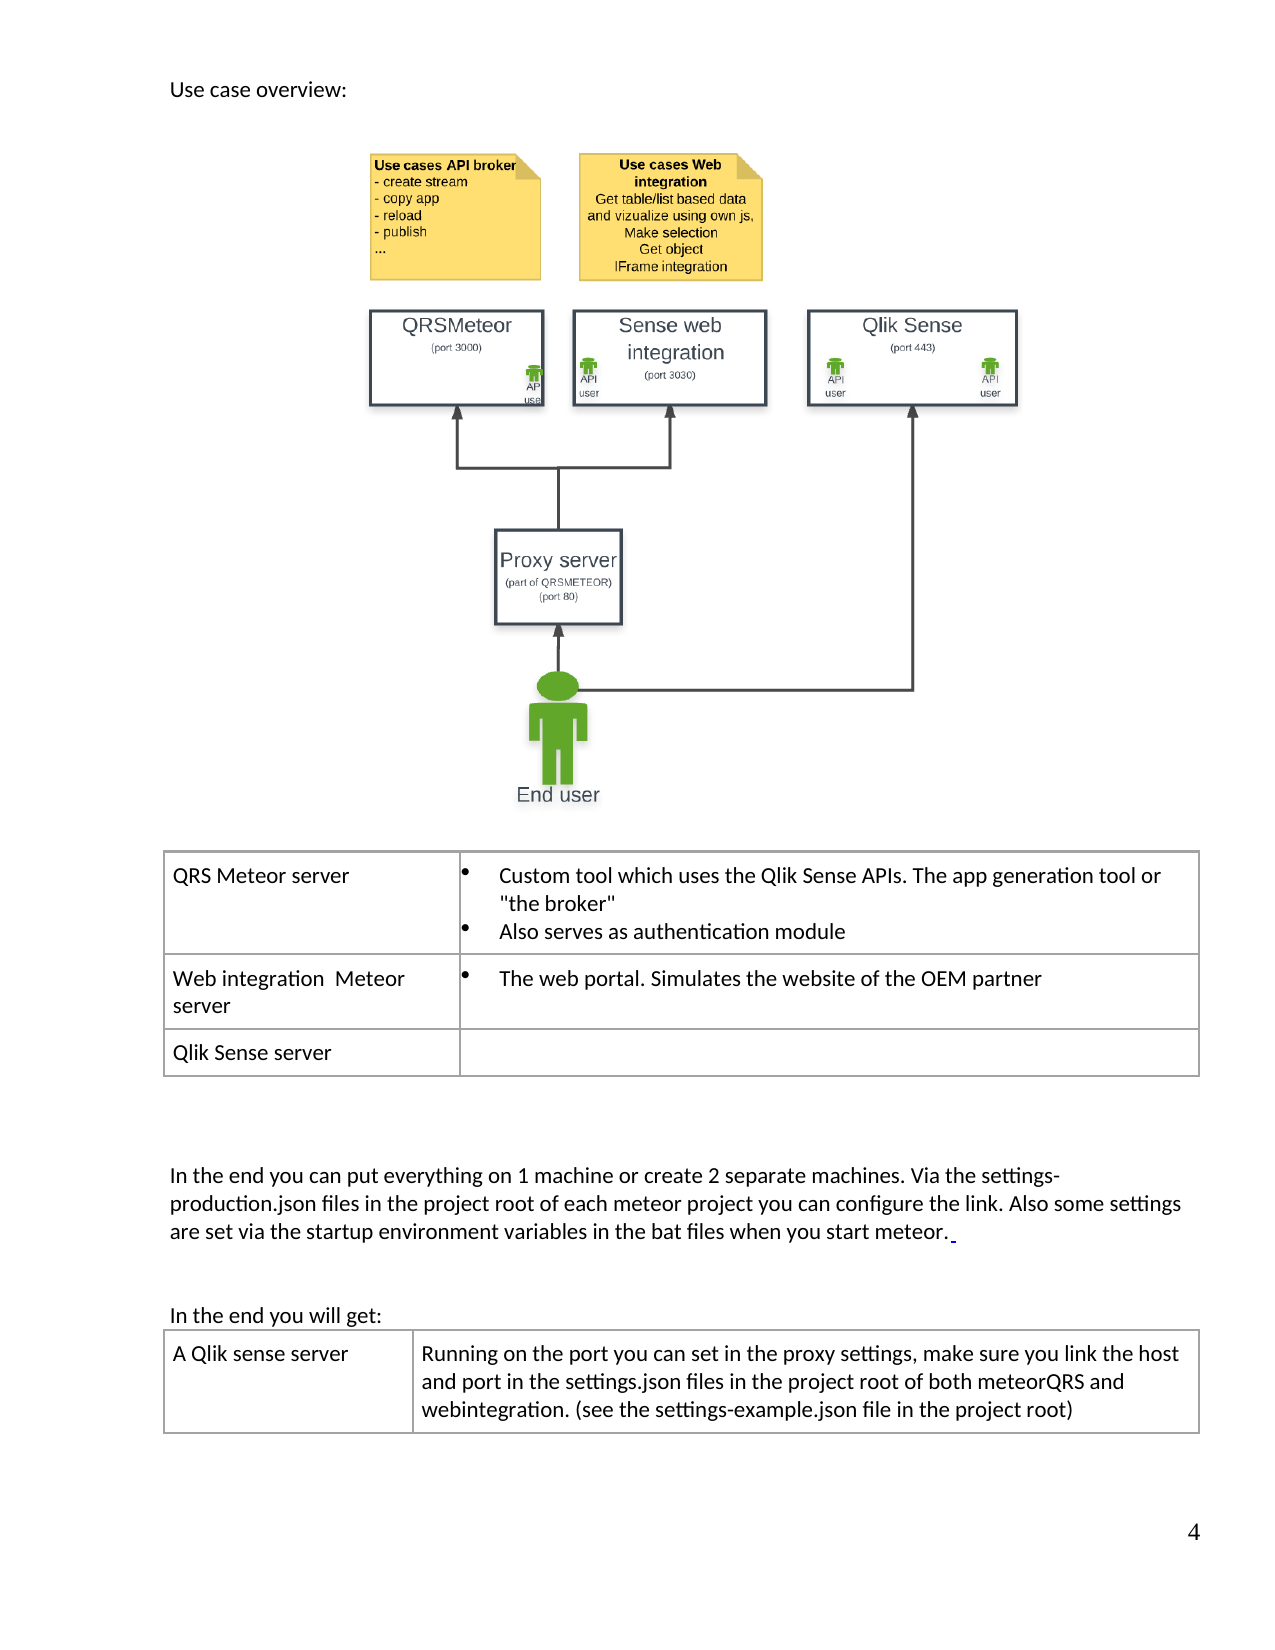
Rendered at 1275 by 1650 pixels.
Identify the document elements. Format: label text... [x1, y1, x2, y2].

table_cell The web portal. Simulates the website of the OEM partner [461, 955, 1198, 1028]
table_header Custom tool which uses the Qlik Sense APIs. The app generation tool or "the broker" Also serves as authentication module [461, 853, 1198, 953]
table_header QRS Meteor server [165, 853, 459, 953]
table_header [414, 1331, 1198, 1432]
text Use case overview: [169, 75, 1200, 132]
table_cell [461, 1030, 1198, 1075]
table_cell Web integration Meteor server [165, 955, 459, 1028]
text In the end you can put everything on 1 machine or create 2 separate machines. Via the settings-production.json files in the project root of each meteor project you can configure the link. Also some settings are set via the startup environment variables in the bat files when you start meteor. [169, 1161, 1200, 1245]
table_cell Qlik Sense server [165, 1030, 459, 1075]
text In the end you will get: [169, 1301, 1200, 1329]
table_header A Qlik sense server [165, 1331, 412, 1432]
picture [346, 131, 1023, 823]
